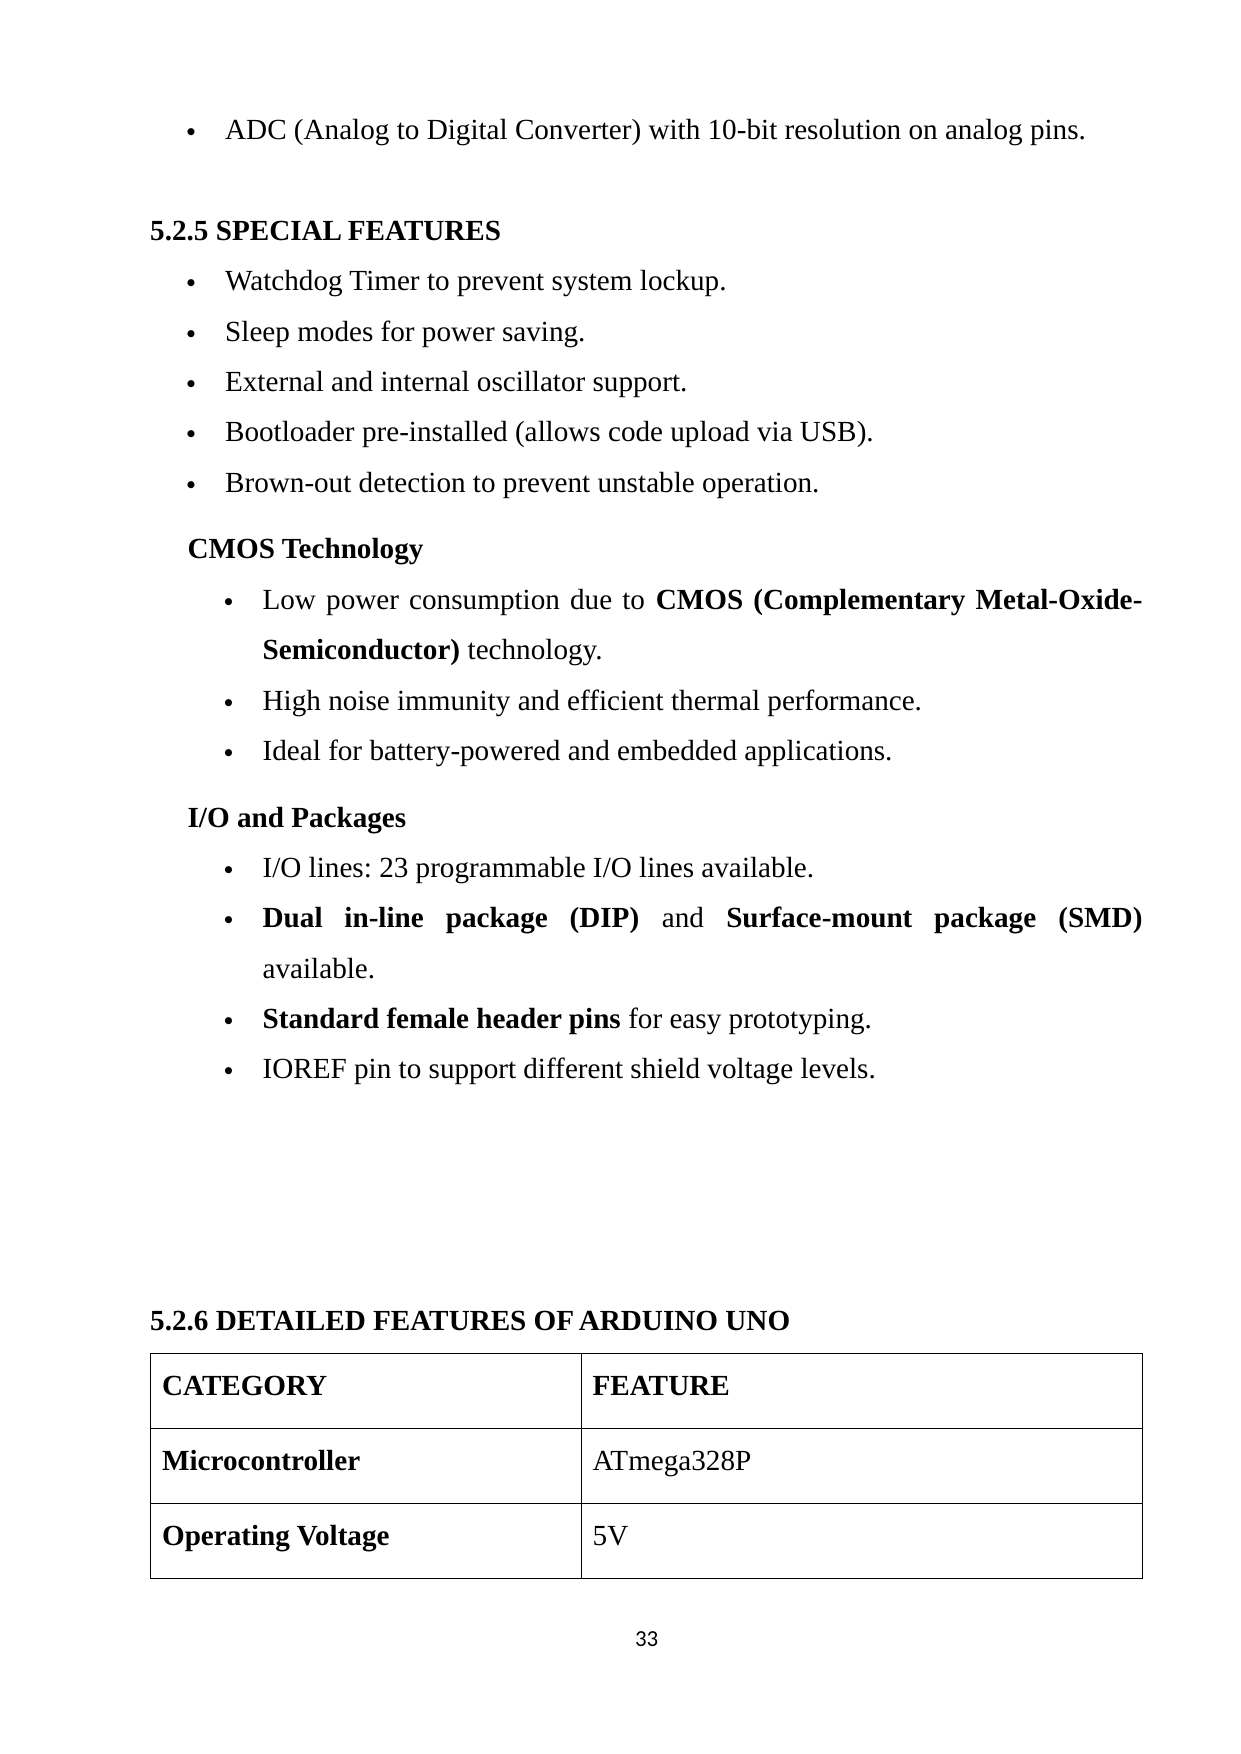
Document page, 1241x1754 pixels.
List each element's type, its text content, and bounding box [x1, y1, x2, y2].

table_cell 5V [582, 1504, 1142, 1578]
list I/O lines: 23 programmable I/O lines available. [225, 850, 1143, 884]
list Brown-out detection to prevent unstable operation. [187, 465, 1143, 498]
table_cell ATmega328P [582, 1429, 1142, 1503]
list IOREF pin to support different shield voltage levels. [225, 1051, 1143, 1085]
list Sleep modes for power saving. [187, 314, 1143, 347]
list Watchdog Timer to prevent system lockup. [187, 263, 1143, 297]
list Dual in-line package (DIP) and Surface-mount package (SMD) available. [225, 901, 1143, 984]
table_header CATEGORY [151, 1354, 581, 1428]
list Ideal for battery-powered and embedded applications. [225, 733, 1143, 766]
text 5.2.6 DETAILED FEATURES OF ARDUINO UNO [150, 1303, 1143, 1337]
table_header FEATURE [582, 1354, 1142, 1428]
list External and internal oscillator support. [187, 364, 1143, 398]
list ADC (Analog to Digital Converter) with 10-bit resolution on analog pins. [187, 112, 1143, 146]
list Low power consumption due to CMOS (Complementary Metal-Oxide-Semiconductor) technology. [225, 582, 1143, 666]
list High noise immunity and efficient thermal performance. [225, 683, 1143, 716]
text I/O and Packages [187, 800, 1143, 833]
text 5.2.5 SPECIAL FEATURES [150, 213, 1143, 247]
text CMOS Technology [187, 532, 1143, 565]
table_cell Microcontroller [151, 1429, 581, 1503]
list Bootloader pre-installed (allows code upload via USB). [187, 414, 1143, 448]
table_cell Operating Voltage [151, 1504, 581, 1578]
list Standard female header pins for easy prototyping. [225, 1001, 1143, 1035]
